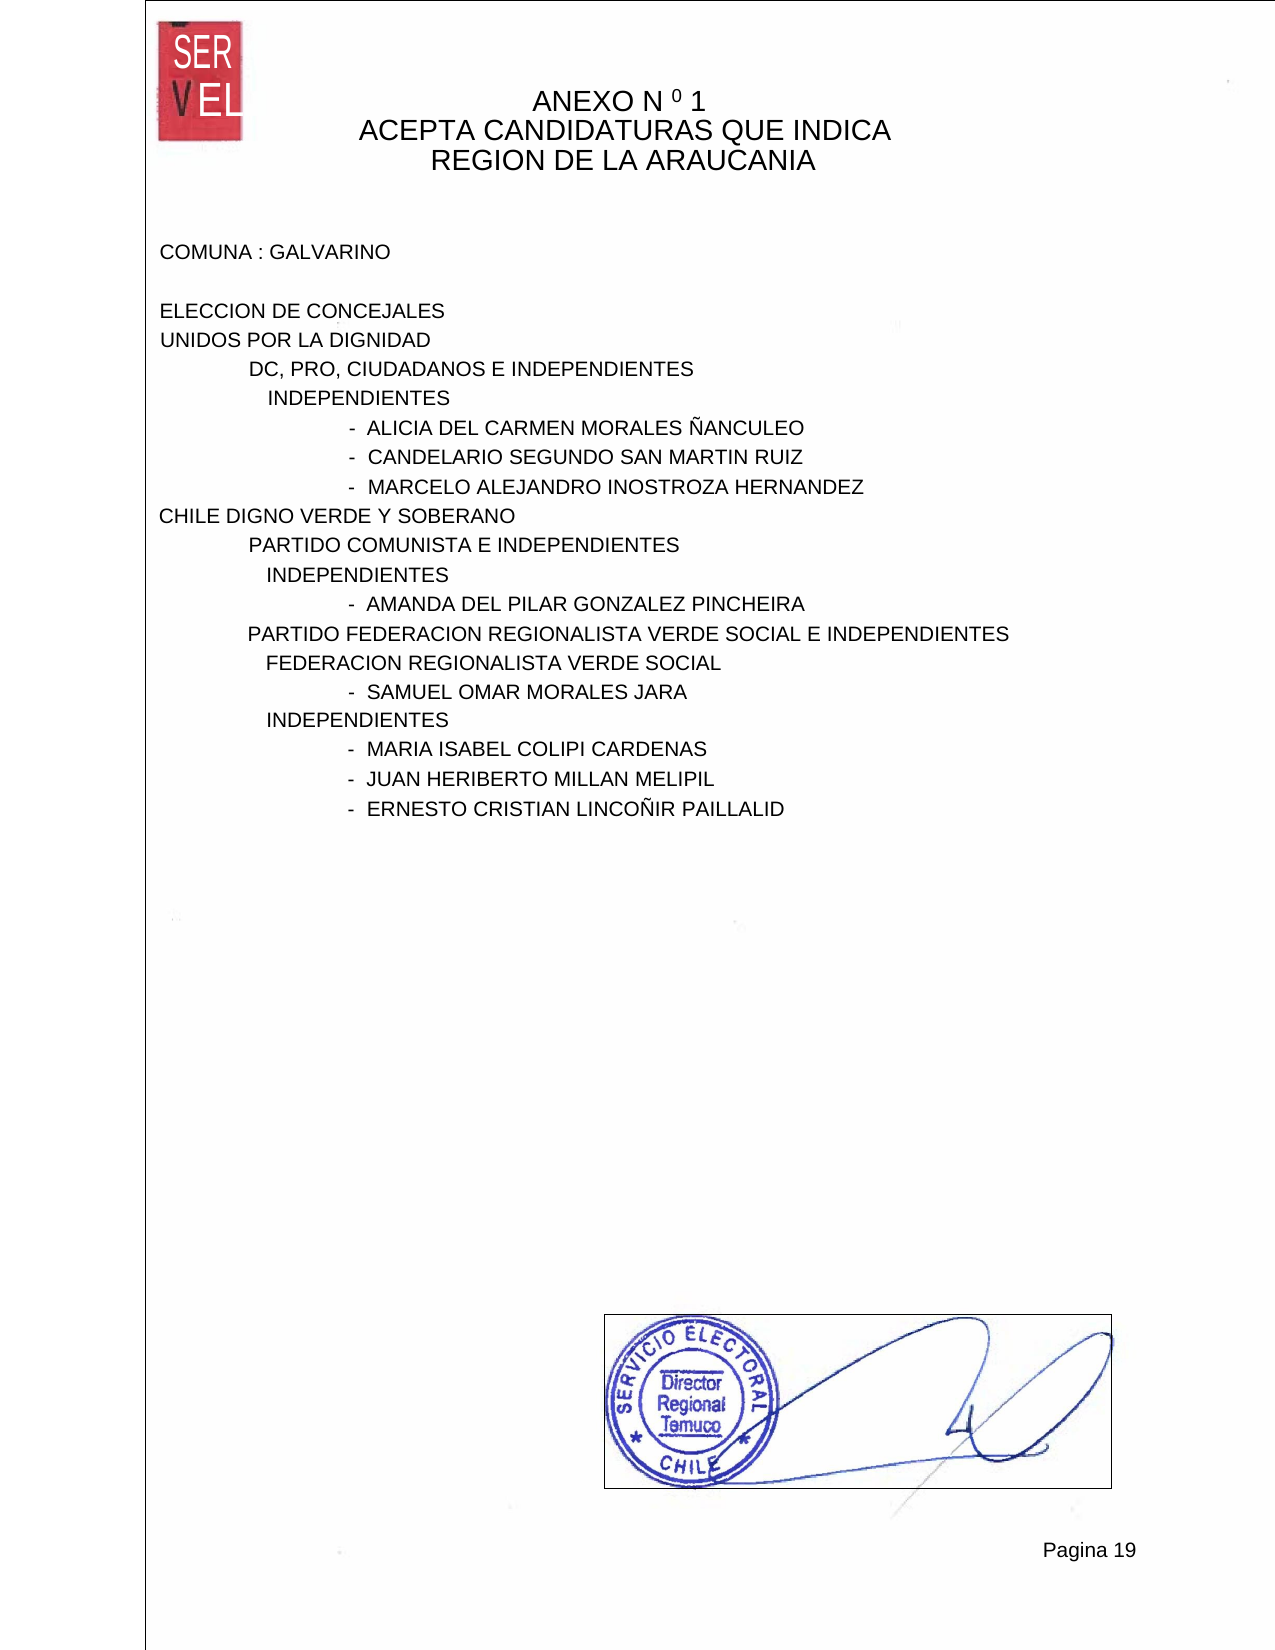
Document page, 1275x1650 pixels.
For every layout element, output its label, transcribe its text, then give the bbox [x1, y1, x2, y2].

list JUAN HERIBERTO MILLAN MELIPIL [347, 767, 1148, 791]
text ELECCION DE CONCEJALES UNIDOS POR LA DIGNIDAD [159, 299, 447, 352]
text ACEPTA CANDIDATURAS QUE INDICA [356, 120, 734, 145]
list MARCELO ALEJANDRO INOSTROZA HERNANDEZ CHILE DIGNO VERDE Y SOBERANO [159, 475, 864, 528]
list MARIA ISABEL COLIPI CARDENAS [347, 737, 1148, 761]
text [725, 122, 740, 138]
text REGION DE LA ARAUCANIA [353, 145, 894, 177]
text COMUNA : GALVARINO [159, 240, 1148, 264]
text PARTIDO COMUNISTA E INDEPENDIENTES INDEPENDIENTES [248, 533, 682, 586]
subtitle SER [173, 31, 1148, 79]
picture [146, 1, 1275, 1650]
list ERNESTO CRISTIAN LINCOÑIR PAILLALID [347, 797, 1148, 821]
text ACEPTA CANDIDATURAS QUE INDICA [734, 120, 894, 145]
text Pagina 19 [148, 1537, 1136, 1561]
list SAMUEL OMAR MORALES JARA INDEPENDIENTES [266, 680, 688, 732]
text EL ANEXO N 0 1 [197, 79, 1148, 120]
text PARTIDO FEDERACION REGIONALISTA VERDE SOCIAL E INDEPENDIENTES FEDERACION REGIONALISTA VERDE SOCIAL [247, 621, 1012, 675]
list ALICIA DEL CARMEN MORALES ÑANCULEO [348, 415, 1148, 439]
list AMANDA DEL PILAR GONZALEZ PINCHEIRA [348, 592, 1148, 616]
list CANDELARIO SEGUNDO SAN MARTIN RUIZ [348, 445, 1148, 469]
text DC, PRO, CIUDADANOS E INDEPENDIENTES INDEPENDIENTES [248, 357, 696, 410]
